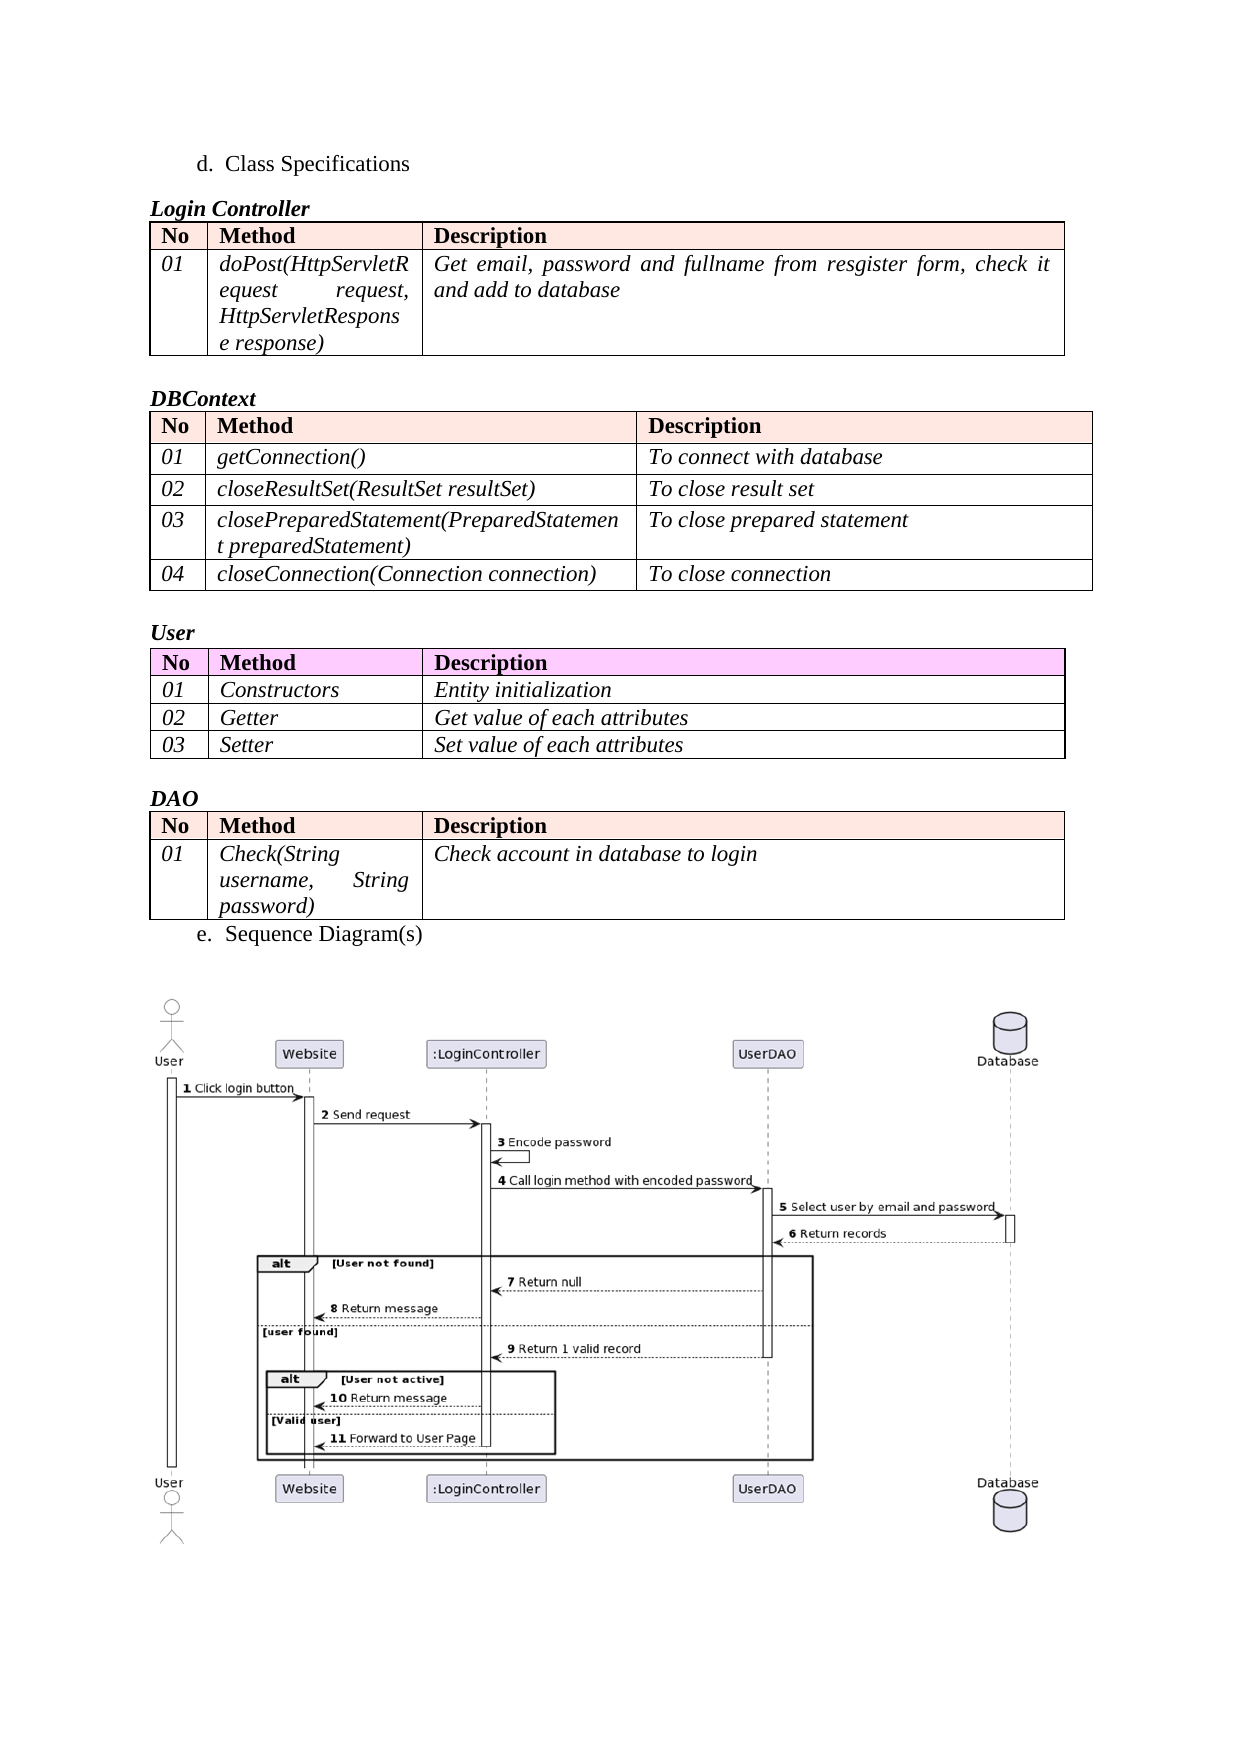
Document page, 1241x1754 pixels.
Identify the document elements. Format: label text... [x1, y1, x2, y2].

table_cell getConnection() [206, 444, 636, 474]
table_header Method [208, 812, 422, 838]
table_header No [151, 649, 208, 675]
table_header Description [637, 412, 1092, 442]
picture [150, 995, 1043, 1548]
table_cell To close prepared statement [637, 506, 1092, 559]
table_cell Check(String username, String password) [208, 840, 422, 919]
table_cell 01 [151, 676, 208, 703]
table_header Description [423, 812, 1064, 838]
table_header Description [423, 223, 1064, 249]
list Sequence Diagram(s) [196, 920, 1093, 946]
table_cell To connect with database [637, 444, 1092, 474]
table_cell Get email, password and fullname from resgister form, check it and add to database [423, 250, 1064, 355]
table_cell 02 [151, 475, 205, 505]
table_cell To close connection [637, 560, 1092, 590]
table_cell closeConnection(Connection connection) [206, 560, 636, 590]
table_cell To close result set [637, 475, 1092, 505]
table_cell Getter [209, 704, 422, 730]
table_header Method [206, 412, 636, 442]
table_cell closePreparedStatement(PreparedStatement preparedStatement) [206, 506, 636, 559]
table_cell closeResultSet(ResultSet resultSet) [206, 475, 636, 505]
table_cell 04 [151, 560, 205, 590]
table_cell Check account in database to login [423, 840, 1064, 919]
table_cell 03 [151, 731, 208, 757]
table_header Method [208, 223, 422, 249]
table_cell 03 [151, 506, 205, 559]
table_cell Set value of each attributes [423, 731, 1064, 757]
text DAO [150, 785, 1093, 811]
table_cell 01 [151, 444, 205, 474]
list Class Specifications [196, 150, 1093, 176]
table_cell 01 [151, 840, 207, 919]
table_cell 02 [151, 704, 208, 730]
table_header No [151, 812, 207, 838]
table_cell 01 [151, 250, 207, 355]
table_header Description [423, 649, 1064, 675]
table_cell Get value of each attributes [423, 704, 1064, 730]
text DBContext [150, 385, 1093, 411]
table_cell Constructors [209, 676, 422, 703]
table_header Method [209, 649, 422, 675]
table_header No [151, 412, 205, 442]
text Login Controller [150, 195, 1093, 221]
table_cell doPost(HttpServletRequest request, HttpServletResponse response) [208, 250, 422, 355]
text User [150, 619, 1093, 646]
table_header No [151, 223, 207, 249]
table_cell Setter [209, 731, 422, 757]
table_cell Entity initialization [423, 676, 1064, 703]
